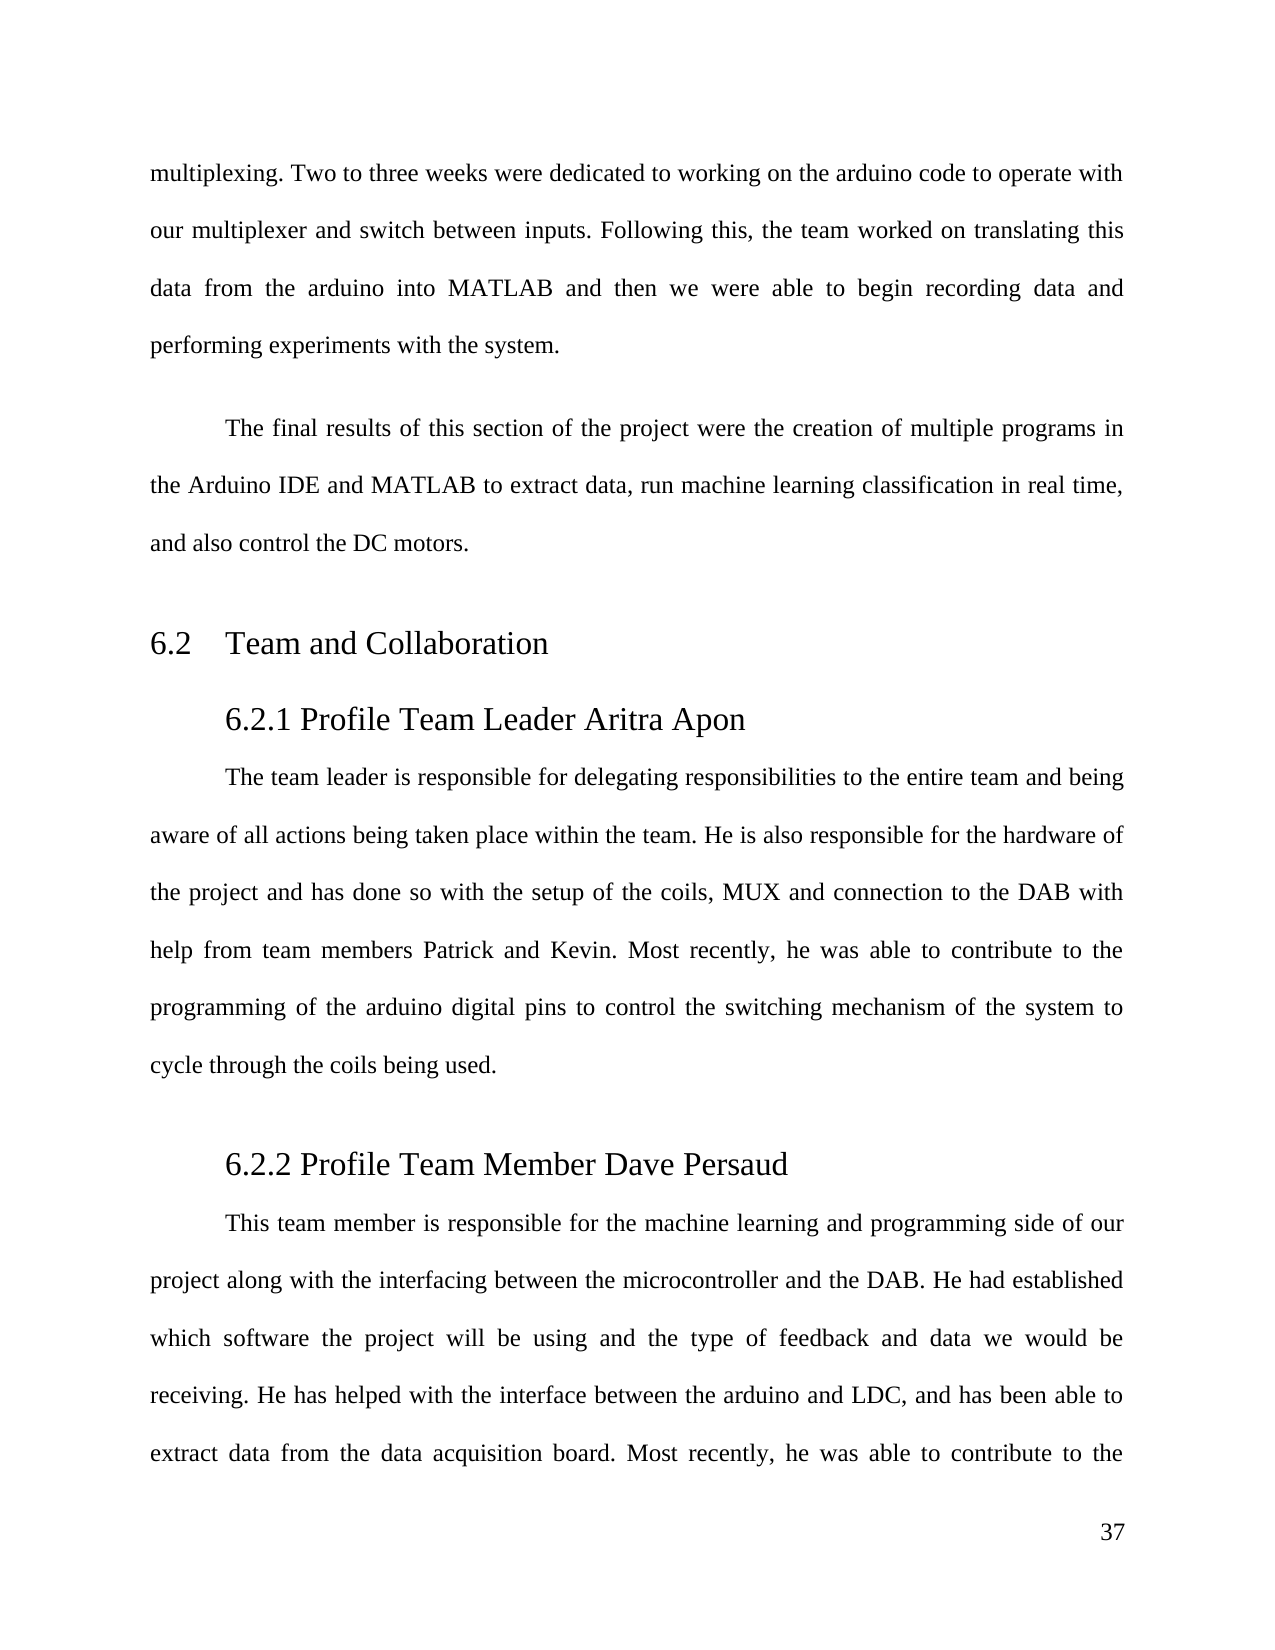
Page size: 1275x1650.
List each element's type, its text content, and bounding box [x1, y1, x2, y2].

text The team leader is responsible for delegating responsibilities to the entire team and being aware of all actions being taken place within the team. He is also responsible for the hardware of the project and has done so with the setup of the coils, MUX and connection to the DAB with help from team members Patrick and Kevin. Most recently, he was able to contribute to the programming of the arduino digital pins to control the switching mechanism of the system to cycle through the coils being used. [150, 762, 1125, 1078]
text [150, 158, 1125, 359]
subtitle 6.2 Team and Collaboration [150, 623, 1125, 661]
subtitle 6.2.2 Profile Team Member Dave Persaud [150, 1145, 1125, 1183]
subtitle 6.2.1 Profile Team Leader Aritra Apon [150, 699, 1125, 737]
text The final results of this section of the project were the creation of multiple programs in the Arduino IDE and MATLAB to extract data, run machine learning classification in real time, and also control the DC motors. [150, 413, 1125, 557]
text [150, 1208, 1125, 1467]
